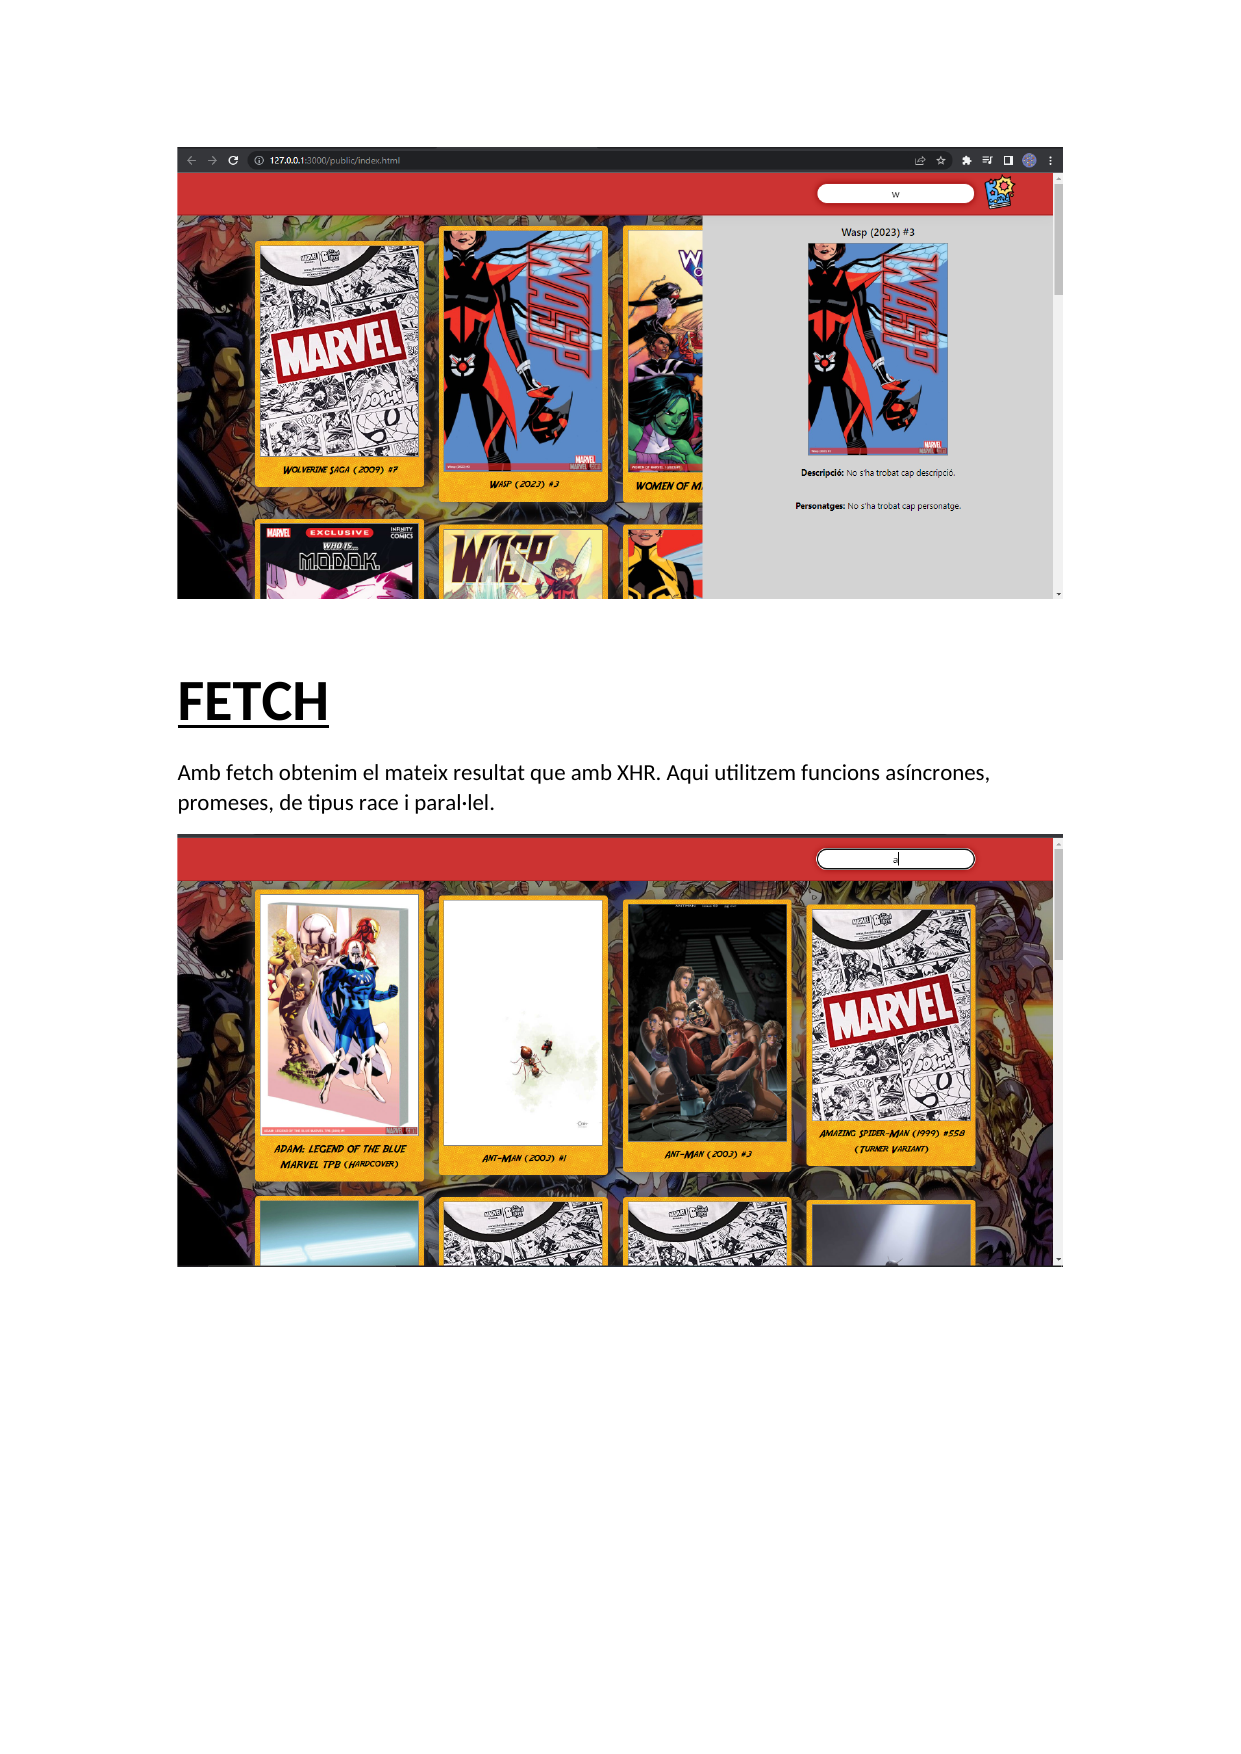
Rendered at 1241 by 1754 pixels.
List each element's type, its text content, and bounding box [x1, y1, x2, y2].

text FETCH [177, 664, 1063, 735]
picture [177, 147, 1063, 599]
picture [177, 834, 1063, 1267]
text Amb fetch obtenim el mateix resultat que amb XHR. Aqui utilitzem funcions asíncrones, promeses, de tipus race i paral·lel. [177, 758, 1063, 816]
